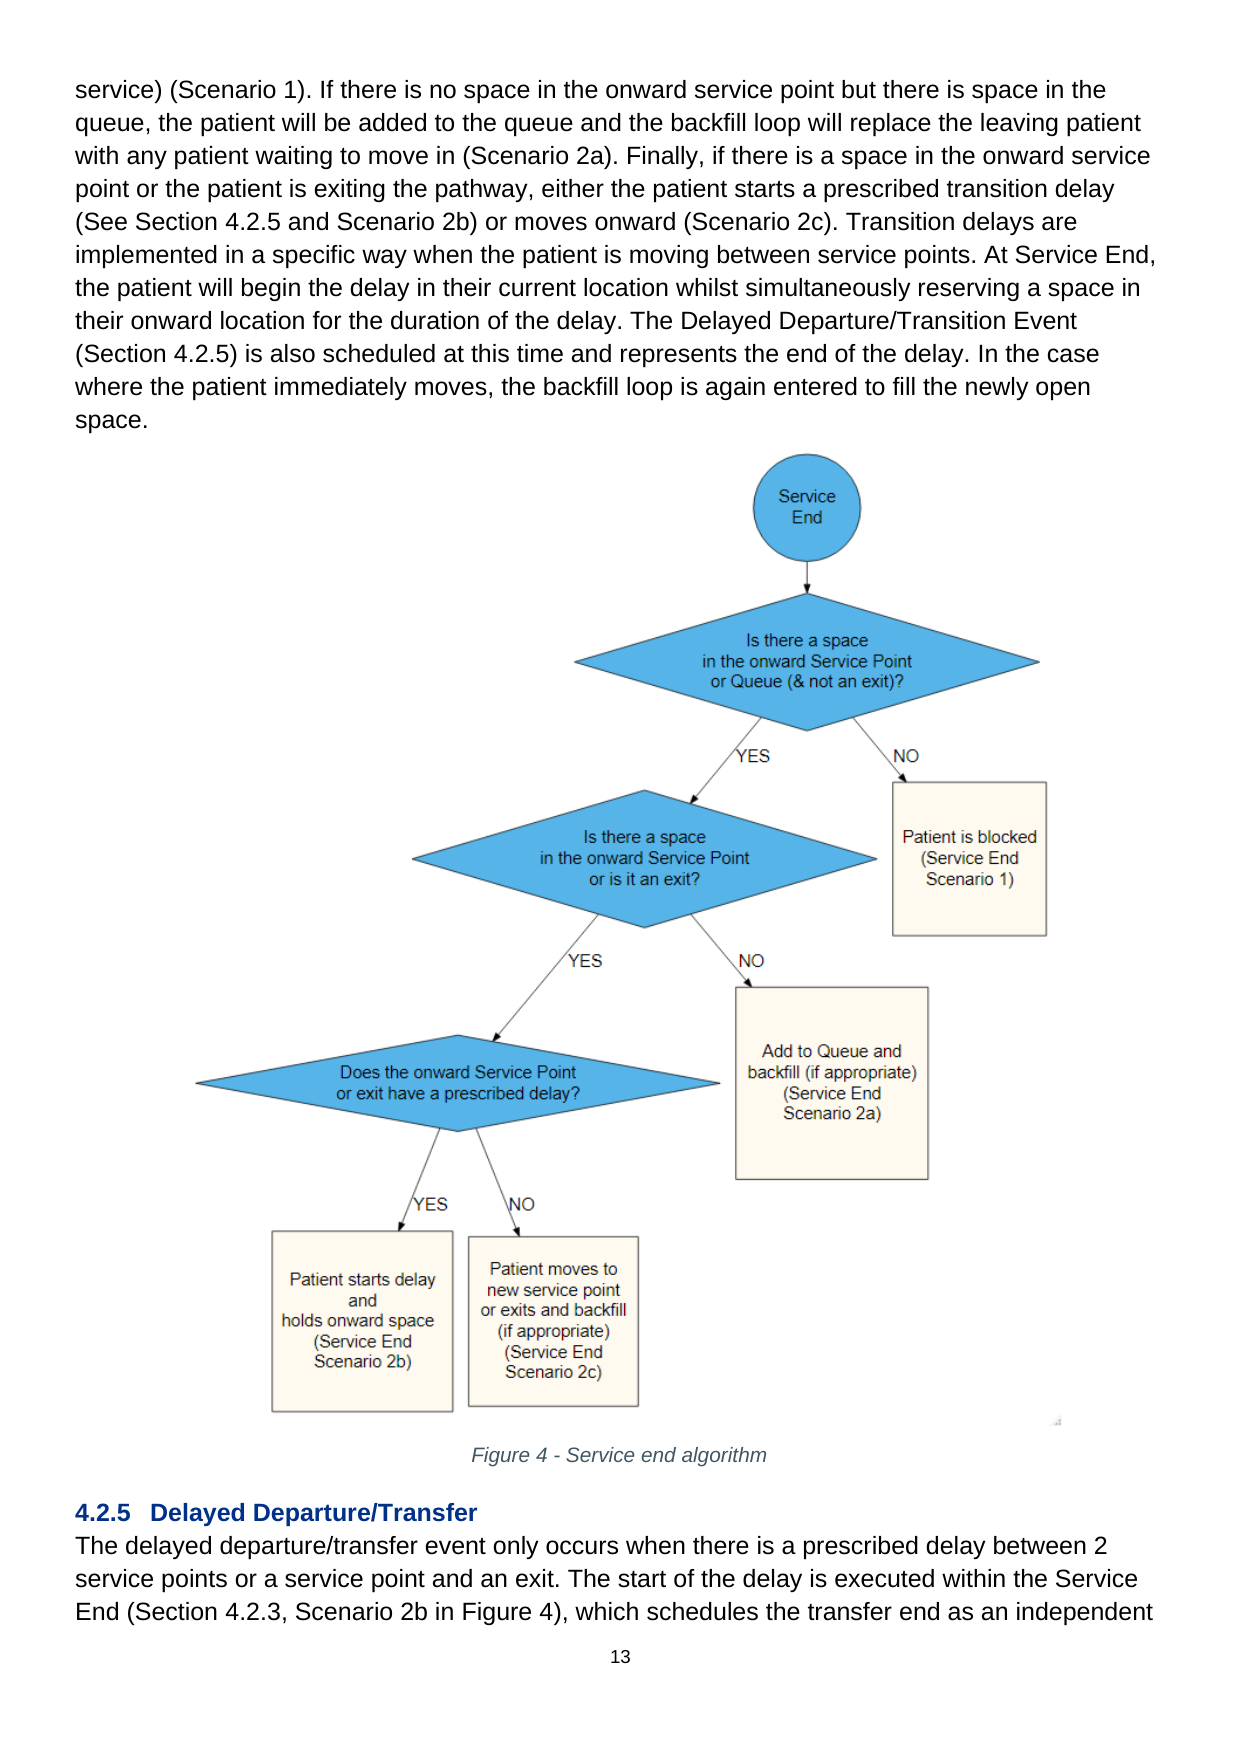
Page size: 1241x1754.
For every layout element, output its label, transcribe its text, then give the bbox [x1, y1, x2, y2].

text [75, 1531, 1165, 1626]
text Figure 4 - Service end algorithm [75, 1442, 1165, 1466]
subtitle Delayed Departure/Transfer [75, 1498, 1165, 1526]
picture [179, 438, 1062, 1426]
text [75, 75, 1165, 434]
